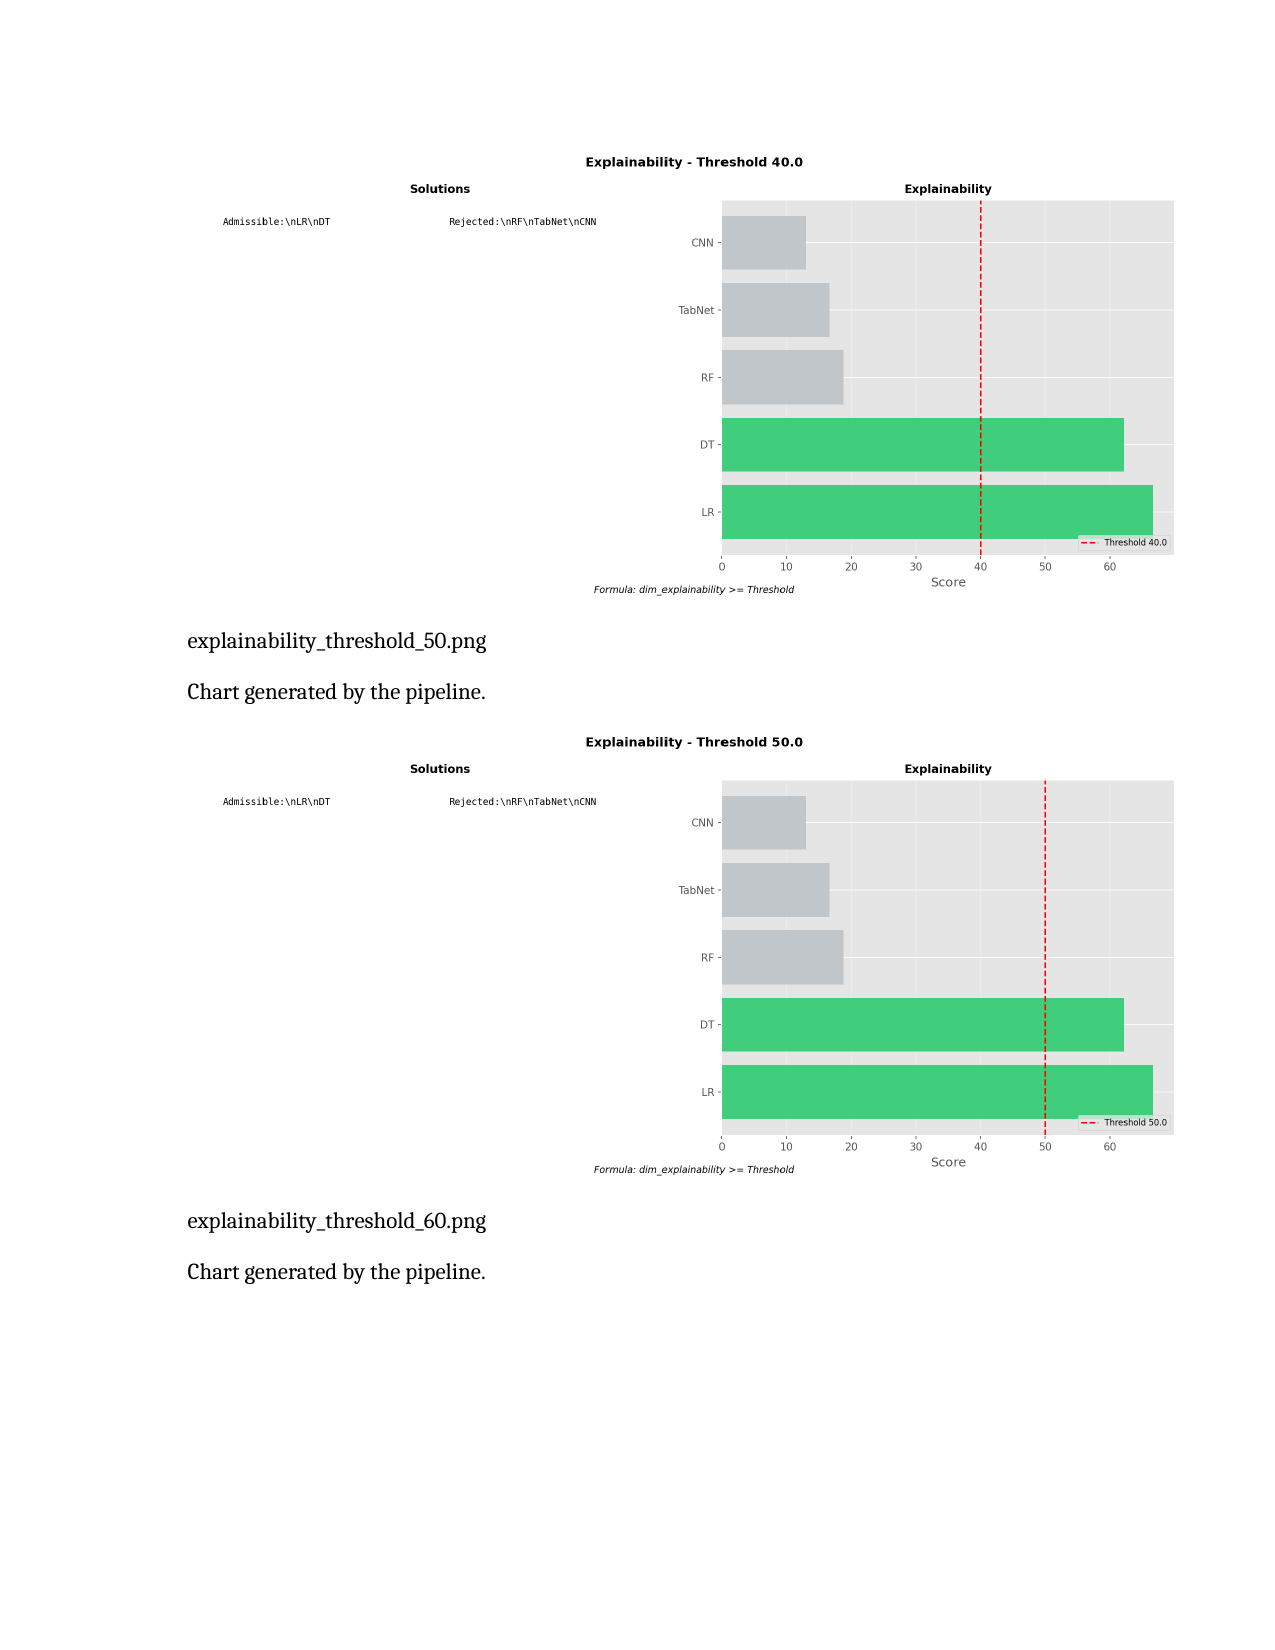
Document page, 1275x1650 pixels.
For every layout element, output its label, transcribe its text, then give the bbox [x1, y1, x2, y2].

picture [206, 150, 1182, 603]
text Chart generated by the pipeline. [187, 679, 1087, 705]
text explainability_threshold_60.png [187, 1207, 1087, 1234]
text Chart generated by the pipeline. [187, 1258, 1087, 1285]
text explainability_threshold_50.png [187, 628, 1087, 654]
picture [206, 729, 1182, 1183]
